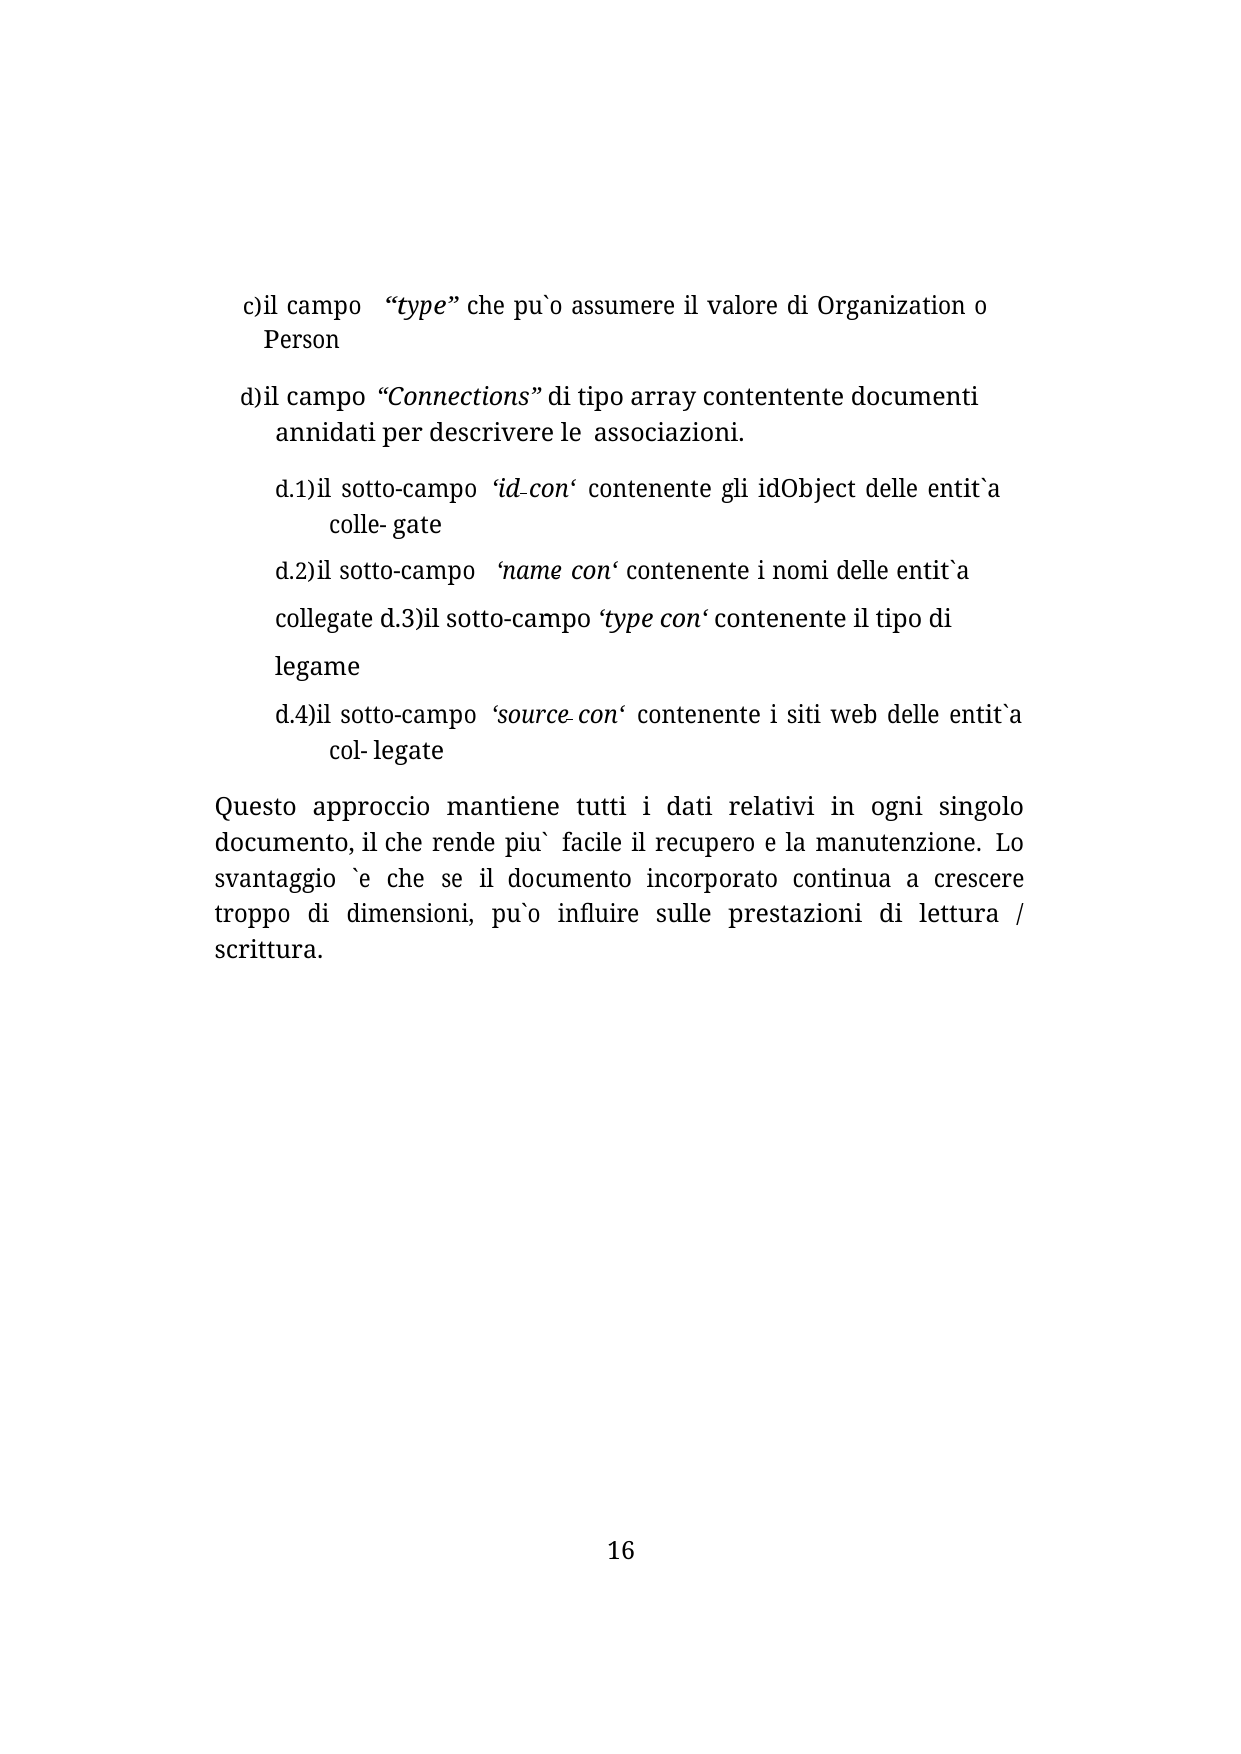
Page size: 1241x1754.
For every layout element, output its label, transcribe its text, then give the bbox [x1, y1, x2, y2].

list il campo “type” che pu`o assumere il valore di Organization o Person [243, 288, 1065, 356]
text d.4)il sotto-campo ‘source con‘ contenente i siti web delle entit`a col- legate [275, 697, 1024, 767]
list il sotto-campo ‘id con‘ contenente gli idObject delle entit`a colle- gate [275, 471, 1024, 540]
list il campo “Connections” di tipo array contentente documenti annidati per descrivere le associazioni. [240, 378, 1024, 448]
text Questo approccio mantiene tutti i dati relativi in ogni singolo documento, il che rende piu` facile il recupero e la manutenzione. Lo svantaggio `e che se il documento incorporato continua a crescere troppo di dimensioni, pu`o influire sulle prestazioni di lettura / scrittura. [214, 789, 1024, 966]
list il sotto-campo ‘name con‘ contenente i nomi delle entit`a collegate d.3)il sotto-campo ‘type con‘ contenente il tipo di legame [275, 552, 1024, 683]
